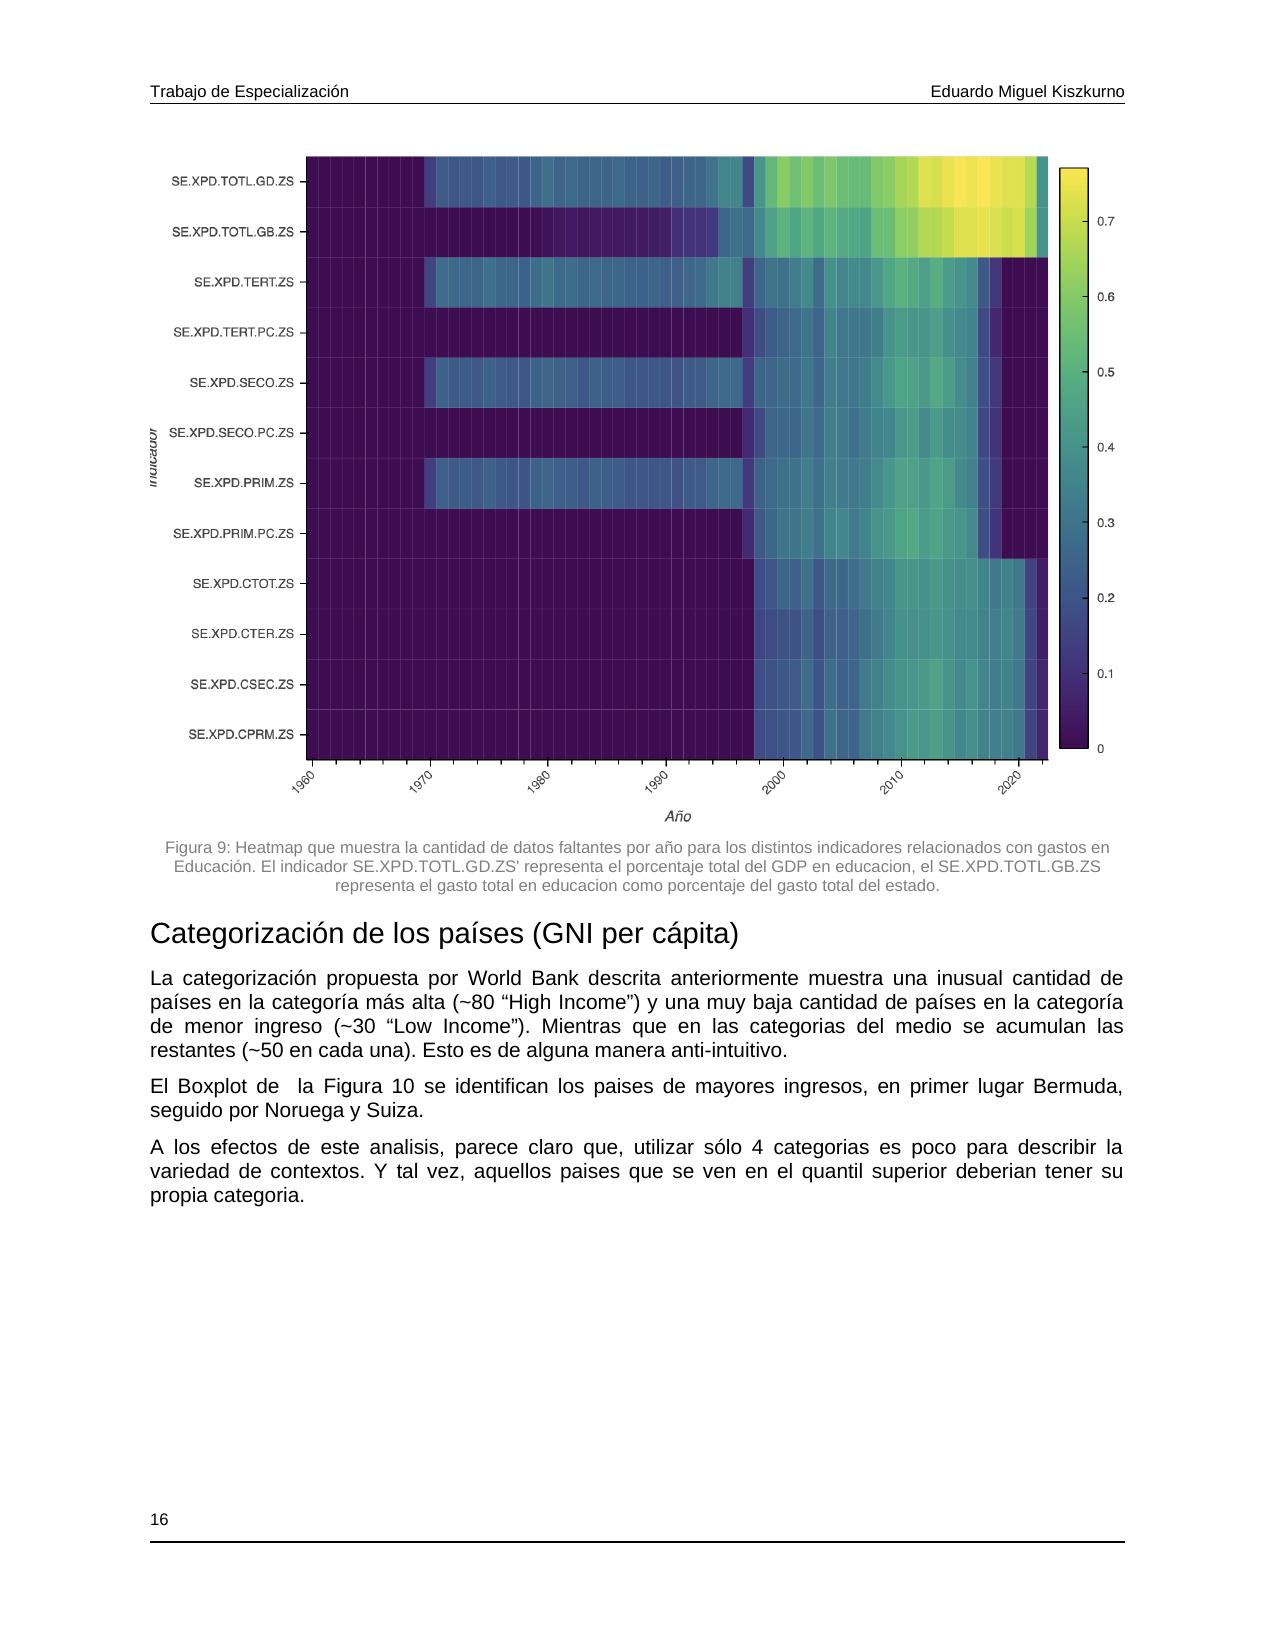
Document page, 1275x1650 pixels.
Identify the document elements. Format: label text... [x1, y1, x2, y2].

subtitle Categorización de los países (GNI per cápita) [150, 916, 1125, 949]
picture [150, 150, 1125, 825]
text Figura 9: Heatmap que muestra la cantidad de datos faltantes por año para los distintos indicadores relacionados con gastos en Educación. El indicador SE.XPD.TOTL.GD.ZS' representa el porcentaje total del GDP en educacion, el SE.XPD.TOTL.GB.ZS representa el gasto total en educacion como porcentaje del gasto total del estado. [150, 837, 1125, 895]
text La categorización propuesta por World Bank descrita anteriormente muestra una inusual cantidad de países en la categoría más alta (~80 “High Income”) y una muy baja cantidad de países en la categoría de menor ingreso (~30 “Low Income”). Mientras que en las categorias del medio se acumulan las restantes (~50 en cada una). Esto es de alguna manera anti-intuitivo. [150, 966, 1125, 1062]
text A los efectos de este analisis, parece claro que, utilizar sólo 4 categorias es poco para describir la variedad de contextos. Y tal vez, aquellos paises que se ven en el quantil superior deberian tener su propia categoria. [150, 1135, 1125, 1207]
text El Boxplot de la Figura 10 se identifican los paises de mayores ingresos, en primer lugar Bermuda, seguido por Noruega y Suiza. [150, 1074, 1125, 1122]
